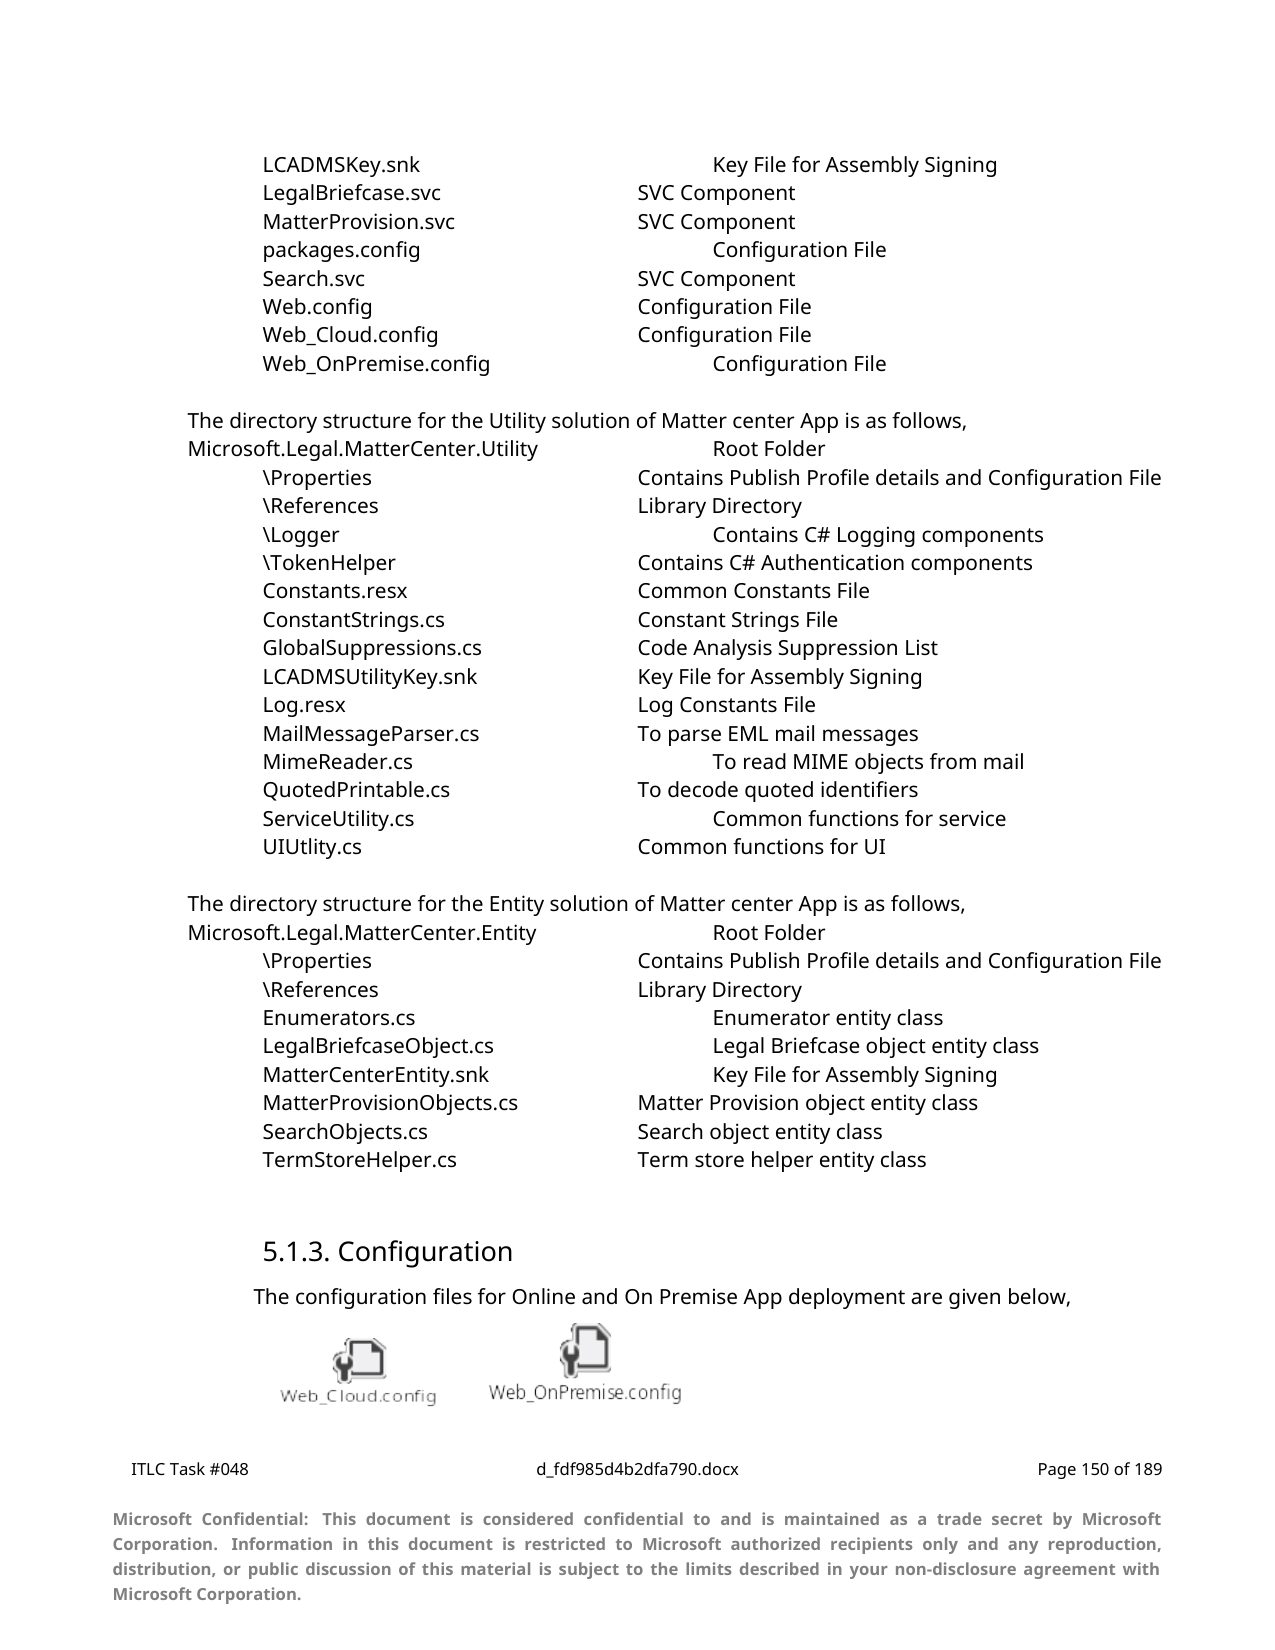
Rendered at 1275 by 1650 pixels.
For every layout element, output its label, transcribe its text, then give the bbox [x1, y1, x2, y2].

text \References Library Directory [262, 975, 1162, 1003]
text MatterProvisionObjects.cs Matter Provision object entity class [262, 1088, 1162, 1117]
text ConstantStrings.cs Constant Strings File [262, 605, 1162, 633]
text The directory structure for the Utility solution of Matter center App is as follows, [112, 406, 1162, 434]
text GlobalSuppressions.cs Code Analysis Suppression List [262, 633, 1162, 662]
text Web_Cloud.config Configuration File [262, 321, 1162, 349]
text Enumerators.cs Enumerator entity class [262, 1003, 1162, 1032]
text Web.config Configuration File [262, 292, 1162, 321]
text LegalBriefcase.svc SVC Component [262, 178, 1162, 207]
text MatterCenterEntity.snk Key File for Assembly Signing [262, 1060, 1162, 1088]
text \Properties Contains Publish Profile details and Configuration File [262, 946, 1162, 975]
text MatterProvision.svc SVC Component [262, 207, 1162, 235]
text ServiceUtility.cs Common functions for service [262, 804, 1162, 832]
text The configuration files for Online and On Premise App deployment are given below, [112, 1282, 1162, 1311]
text Microsoft.Legal.MatterCenter.Utility Root Folder [187, 434, 1162, 463]
text QuotedPrintable.cs To decode quoted identifiers [262, 776, 1162, 804]
text The directory structure for the Entity solution of Matter center App is as follows, [112, 889, 1162, 918]
text packages.config Configuration File [262, 235, 1162, 264]
text \Logger Contains C# Logging components [262, 520, 1162, 548]
text LegalBriefcaseObject.cs Legal Briefcase object entity class [262, 1032, 1162, 1060]
text MailMessageParser.cs To parse EML mail messages [262, 719, 1162, 747]
text Microsoft.Legal.MatterCenter.Entity Root Folder [187, 918, 1162, 946]
subtitle Configuration [262, 1233, 1162, 1270]
text Search.svc SVC Component [262, 264, 1162, 292]
text SearchObjects.cs Search object entity class [262, 1117, 1162, 1145]
text Constants.resx Common Constants File [262, 577, 1162, 605]
text TermStoreHelper.cs Term store helper entity class [262, 1145, 1162, 1174]
text \References Library Directory [262, 491, 1162, 520]
text \TokenHelper Contains C# Authentication components [262, 548, 1162, 577]
text LCADMSKey.snk Key File for Assembly Signing [262, 150, 1162, 178]
text MimeReader.cs To read MIME objects from mail [262, 747, 1162, 776]
text Web_OnPremise.config Configuration File [262, 349, 1162, 377]
text Log.resx Log Constants File [262, 690, 1162, 719]
text UIUtlity.cs Common functions for UI [262, 832, 1162, 861]
text \Properties Contains Publish Profile details and Configuration File [262, 463, 1162, 491]
text LCADMSUtilityKey.snk Key File for Assembly Signing [262, 662, 1162, 690]
